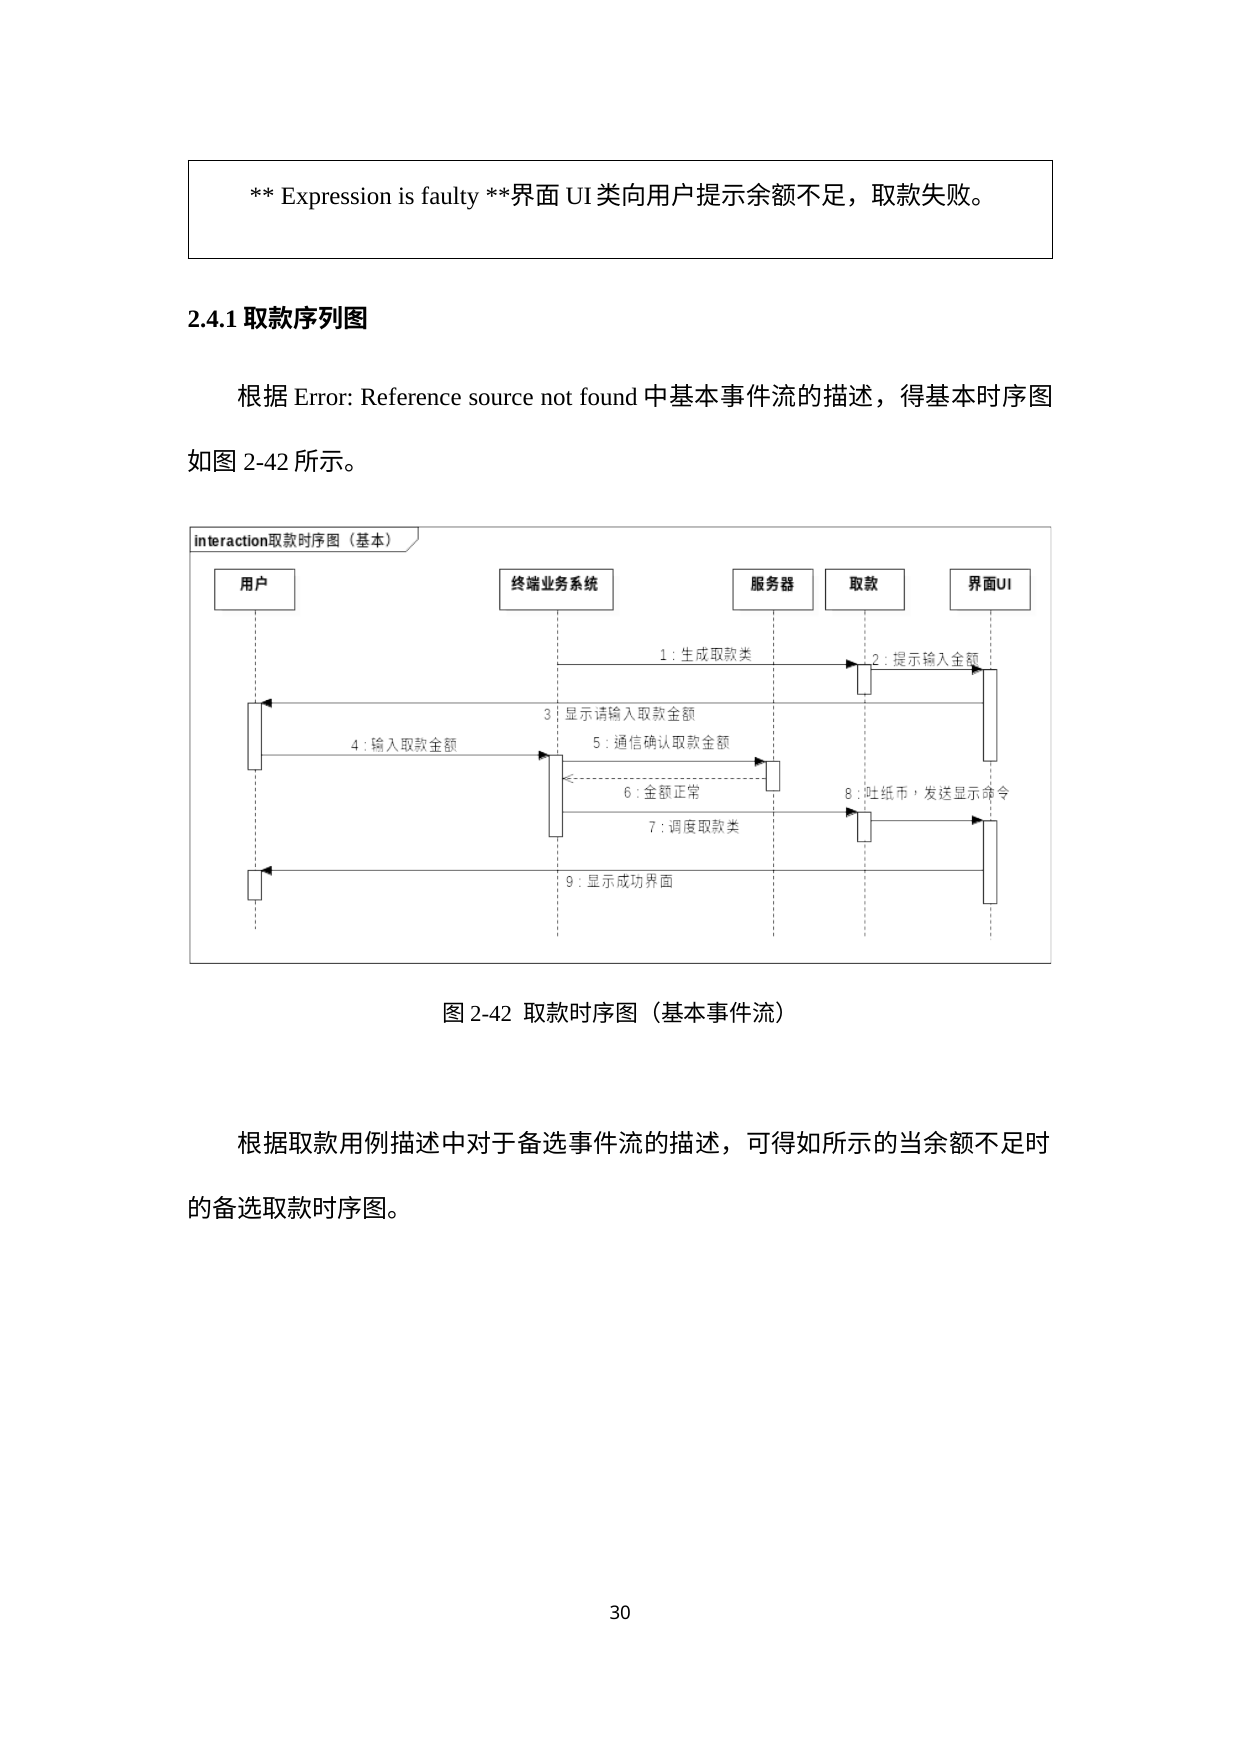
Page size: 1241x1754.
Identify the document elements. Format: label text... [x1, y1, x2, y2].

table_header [189, 161, 1052, 258]
subtitle 取款序列图 [187, 284, 1053, 349]
text 根据取款用例描述中对于备选事件流的描述，可得如所示的当余额不足时的备选取款时序图。 [187, 1109, 1053, 1239]
